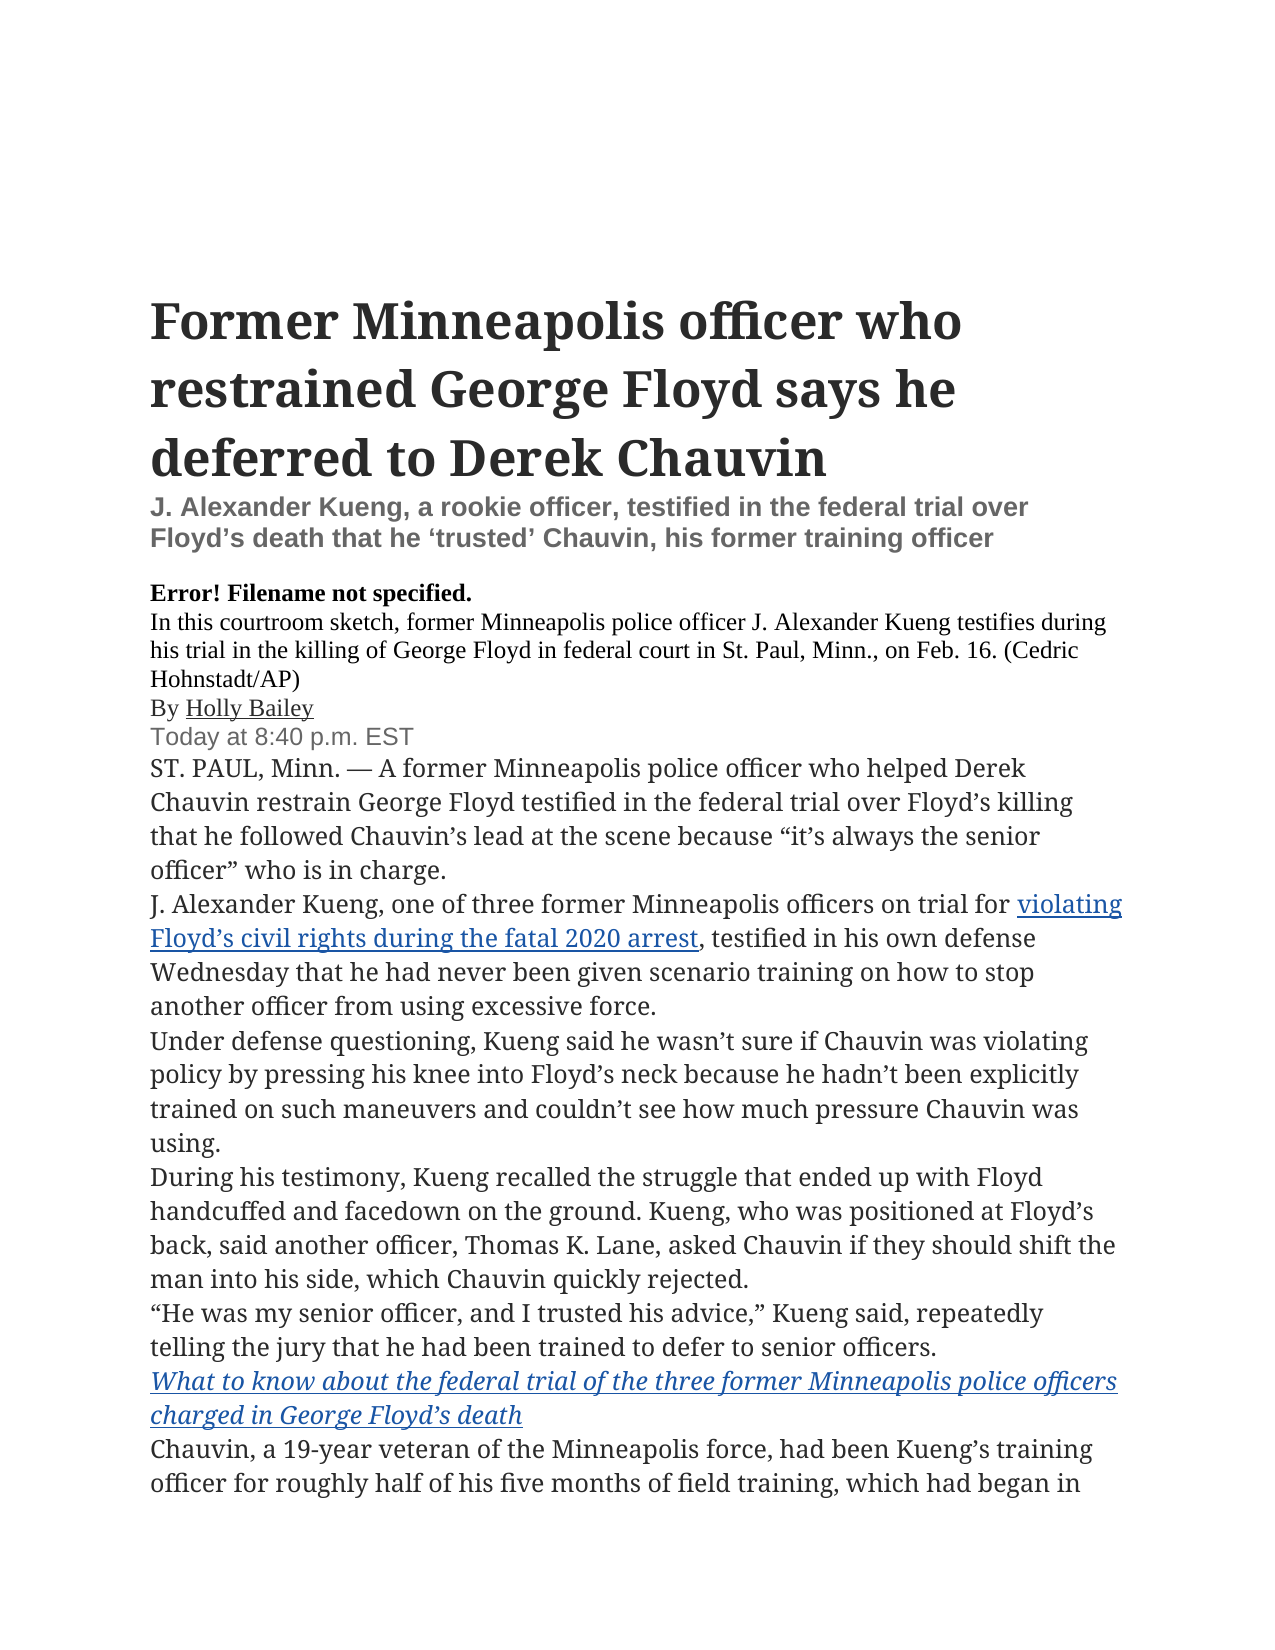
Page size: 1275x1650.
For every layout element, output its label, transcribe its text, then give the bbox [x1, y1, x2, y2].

text Under defense questioning, Kueng said he wasn’t sure if Chauvin was violating policy by pressing his knee into Floyd’s neck because he hadn’t been explicitly trained on such maneuvers and couldn’t see how much pressure Chauvin was using. [150, 1023, 1125, 1159]
subtitle J. Alexander Kueng, a rookie officer, testified in the federal trial over Floyd’s death that he ‘trusted’ Chauvin, his former training officer [150, 491, 1125, 553]
text What to know about the federal trial of the three former Minneapolis police officers charged in George Floyd’s death [150, 1364, 1125, 1432]
text In this courtroom sketch, former Minneapolis police officer J. Alexander Kueng testifies during his trial in the killing of George Floyd in federal court in St. Paul, Minn., on Feb. 16. (Cedric Hohnstadt/AP) [150, 607, 1125, 693]
text ST. PAUL, Minn. — A former Minneapolis police officer who helped Derek Chauvin restrain George Floyd testified in the federal trial over Floyd’s killing that he followed Chauvin’s lead at the scene because “it’s always the senior officer” who is in charge. [150, 751, 1125, 887]
text Error! Filename not specified. [150, 578, 1125, 607]
text J. Alexander Kueng, one of three former Minneapolis officers on trial for violating Floyd’s civil rights during the fatal 2020 arrest, testified in his own defense Wednesday that he had never been given scenario training on how to stop another officer from using excessive force. [150, 887, 1125, 1023]
text Today at 8:40 p.m. EST [150, 722, 1125, 751]
text “He was my senior officer, and I trusted his advice,” Kueng said, repeatedly telling the jury that he had been trained to defer to senior officers. [150, 1296, 1125, 1364]
subtitle Former Minneapolis officer who restrained George Floyd says he deferred to Derek Chauvin [150, 286, 1125, 491]
text During his testimony, Kueng recalled the struggle that ended up with Floyd handcuffed and facedown on the ground. Kueng, who was positioned at Floyd’s back, said another officer, Thomas K. Lane, asked Chauvin if they should shift the man into his side, which Chauvin quickly rejected. [150, 1159, 1125, 1296]
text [150, 1432, 1125, 1500]
text By Holly Bailey [150, 693, 1125, 722]
